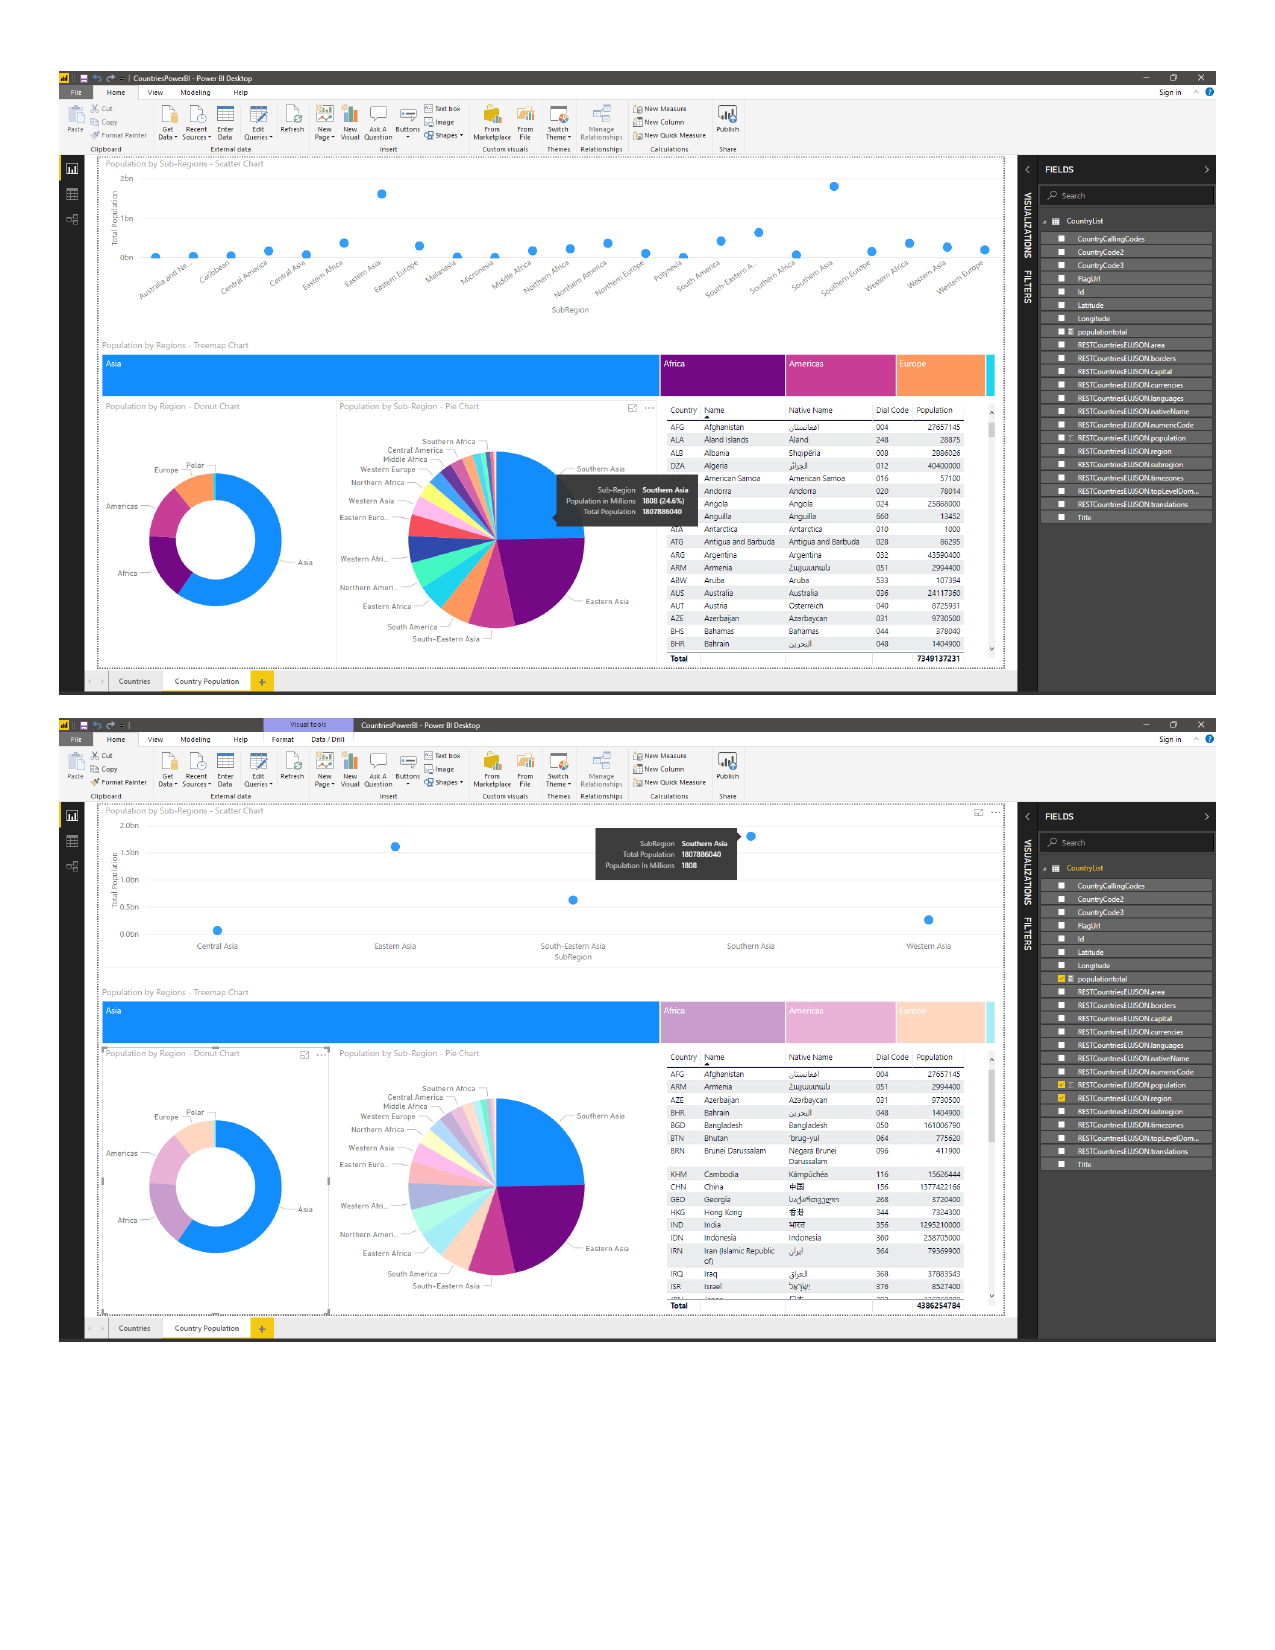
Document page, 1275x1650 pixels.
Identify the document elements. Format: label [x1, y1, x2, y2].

picture [59, 718, 1216, 1342]
picture [59, 71, 1216, 695]
